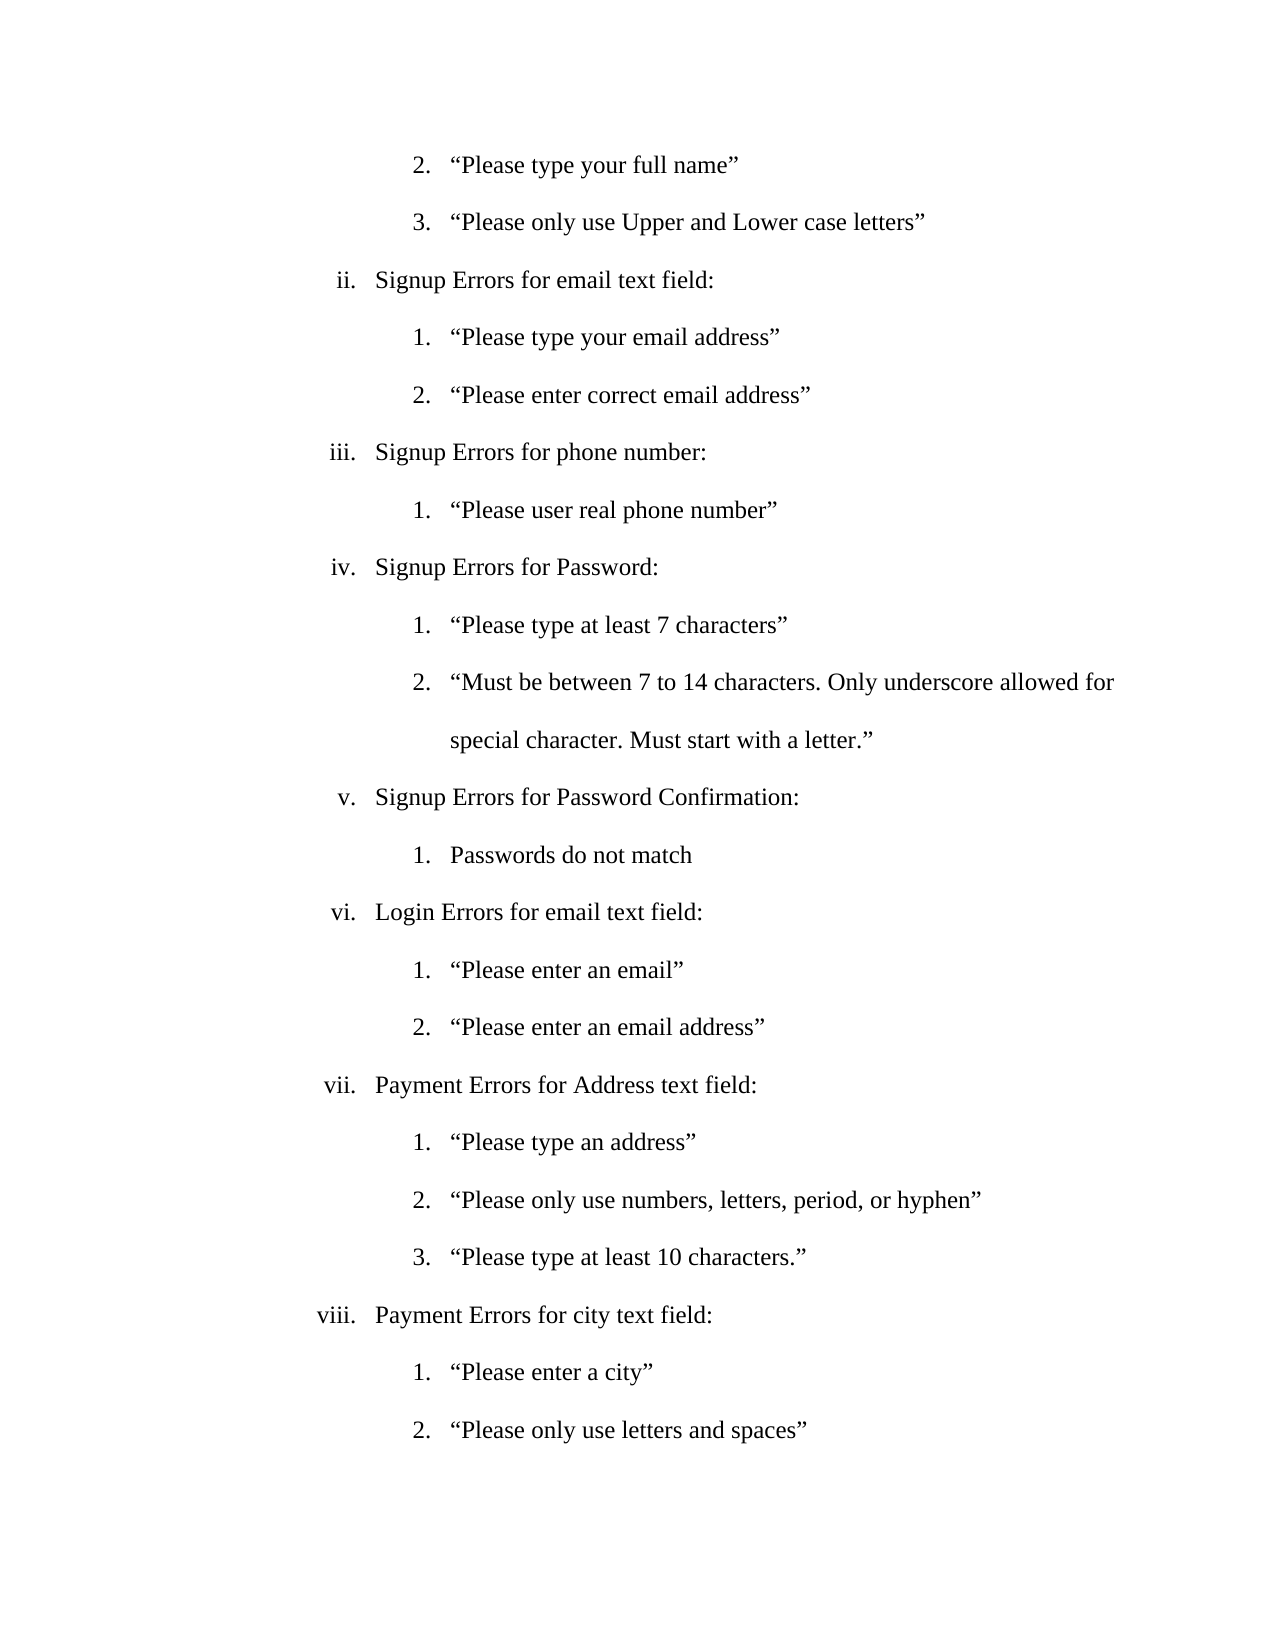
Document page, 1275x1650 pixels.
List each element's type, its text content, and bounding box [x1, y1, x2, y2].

list Signup Errors for email text field: [356, 265, 1125, 294]
list “Please enter a city” [412, 1357, 1125, 1386]
list “Please user real phone number” [412, 495, 1125, 524]
list Payment Errors for Address text field: [356, 1070, 1125, 1099]
list “Please enter correct email address” [412, 380, 1125, 409]
list “Please only use Upper and Lower case letters” [412, 207, 1125, 236]
list “Please type at least 7 characters” [412, 610, 1125, 639]
list “Please only use numbers, letters, period, or hyphen” [412, 1185, 1125, 1214]
list Payment Errors for city text field: [356, 1300, 1125, 1329]
list “Please type your full name” [412, 150, 1125, 179]
list “Please only use letters and spaces” [412, 1415, 1125, 1444]
list Signup Errors for phone number: [356, 437, 1125, 466]
list “Must be between 7 to 14 characters. Only underscore allowed for special character. Must start with a letter.” [412, 667, 1125, 754]
list Passwords do not match [412, 840, 1125, 869]
list “Please type at least 10 characters.” [412, 1242, 1125, 1271]
list “Please enter an email” [412, 955, 1125, 984]
list Login Errors for email text field: [356, 897, 1125, 926]
list “Please type an address” [412, 1127, 1125, 1156]
list Signup Errors for Password: [356, 552, 1125, 581]
list “Please enter an email address” [412, 1012, 1125, 1041]
list “Please type your email address” [412, 322, 1125, 351]
list Signup Errors for Password Confirmation: [356, 782, 1125, 811]
